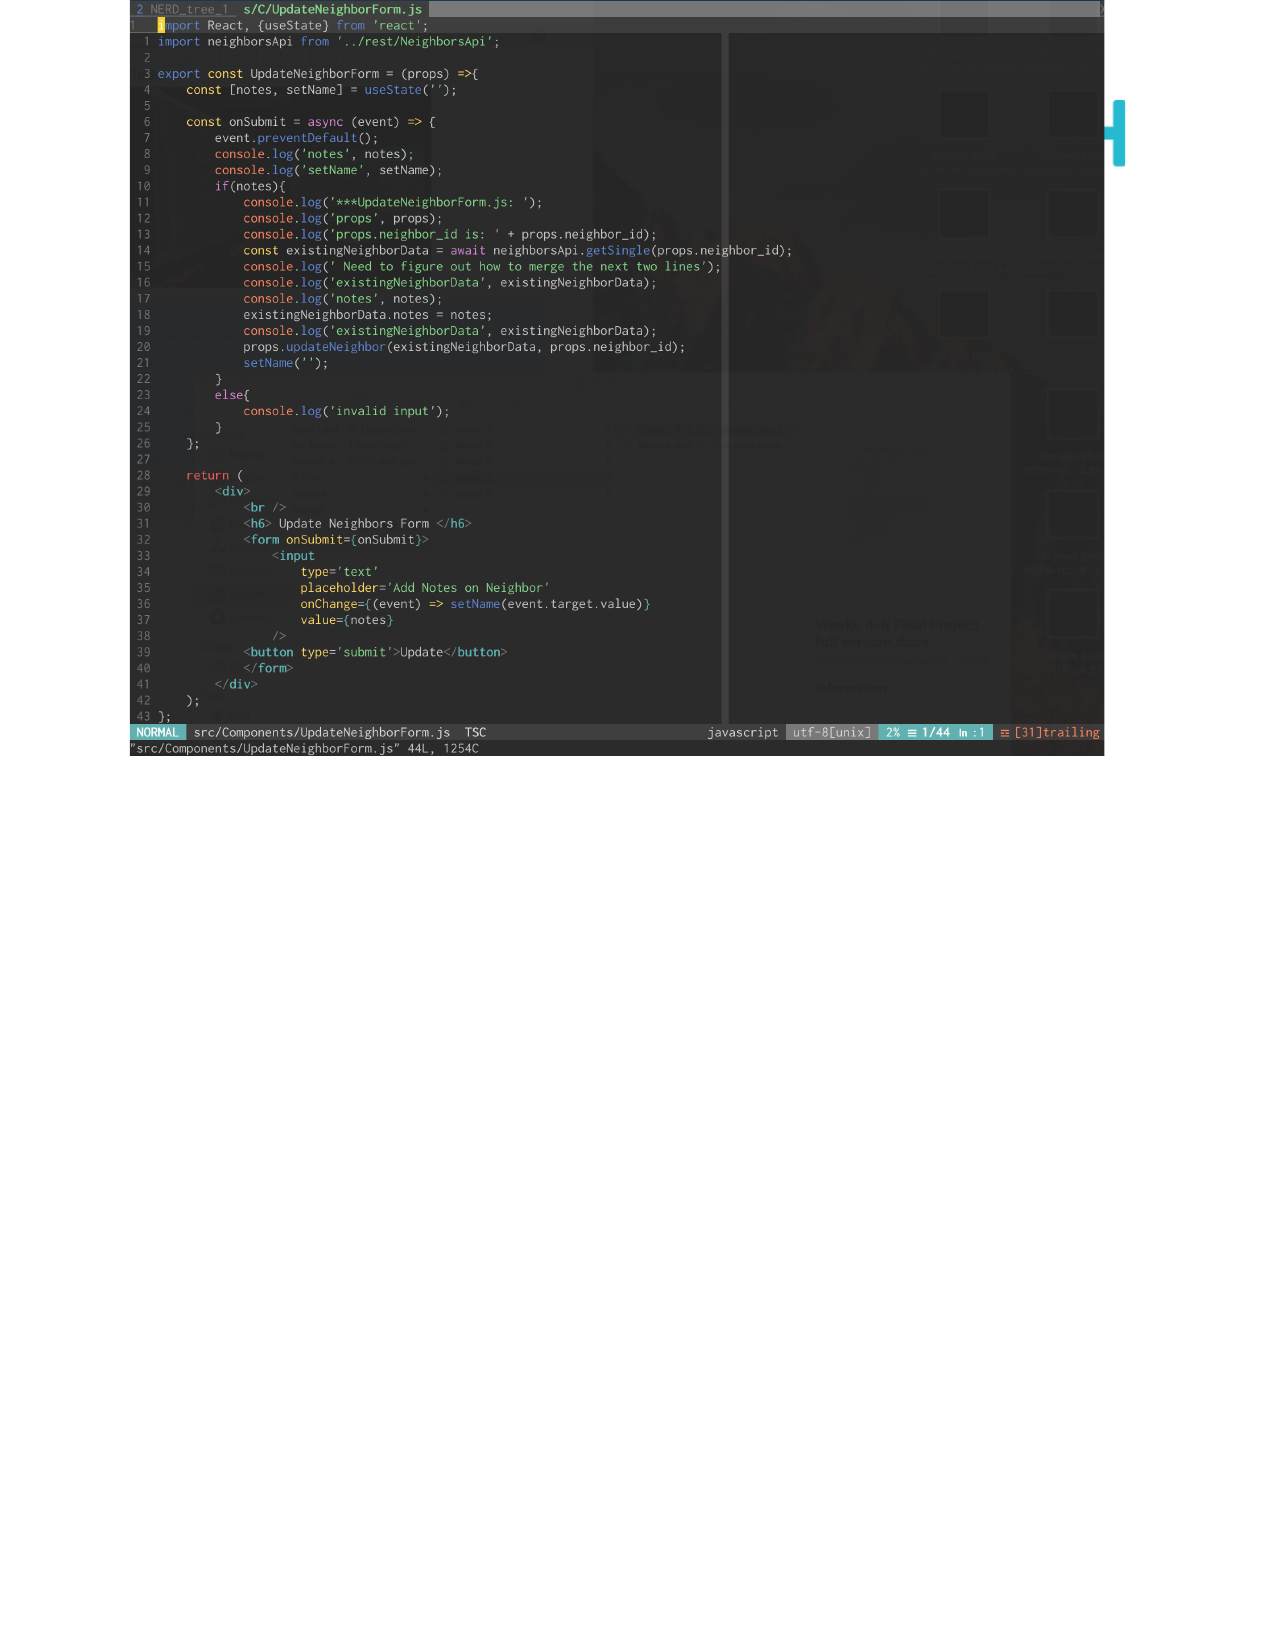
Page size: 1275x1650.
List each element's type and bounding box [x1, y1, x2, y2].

picture [129, 0, 1125, 756]
